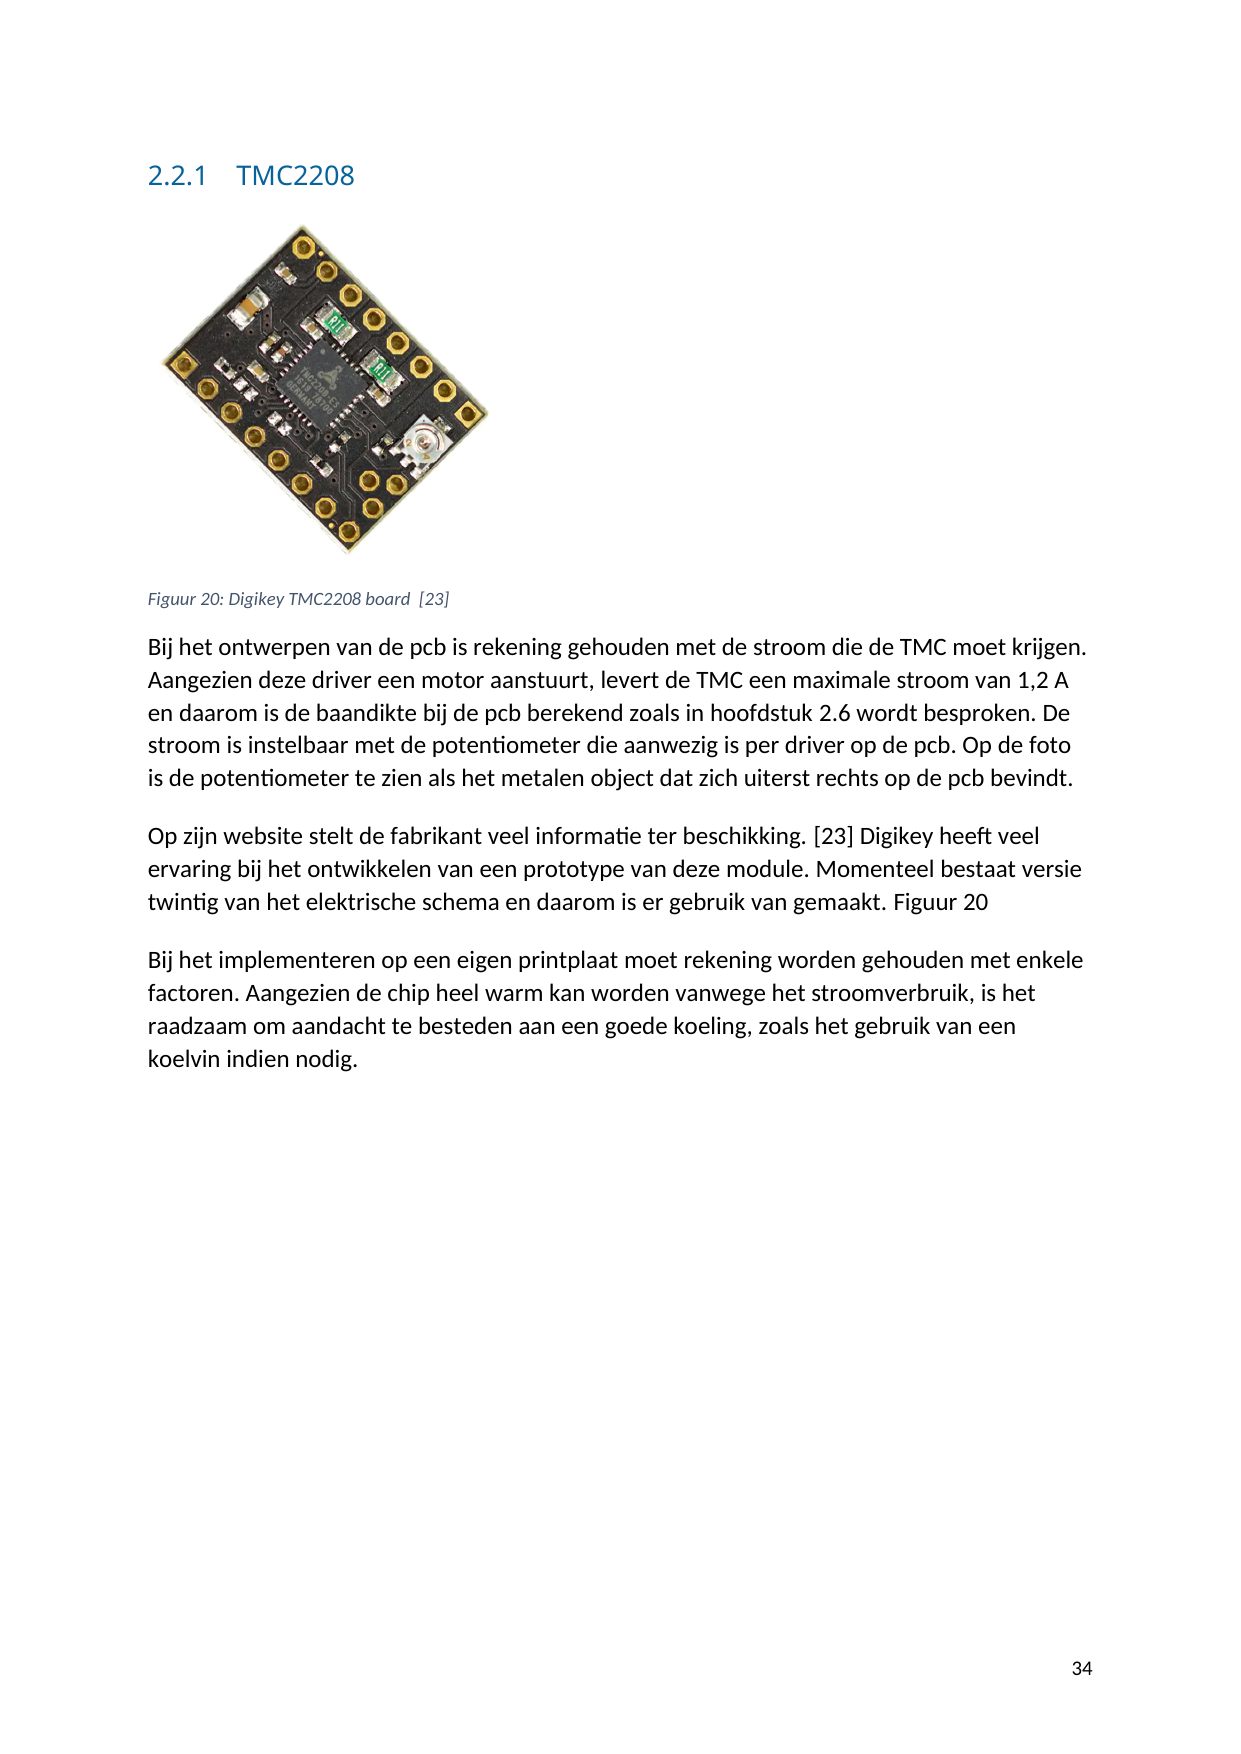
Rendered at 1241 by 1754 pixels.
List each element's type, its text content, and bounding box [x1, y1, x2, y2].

text Figuur 20: Digikey TMC2208 board [148, 587, 1093, 610]
text Op zijn website stelt de fabrikant veel informatie ter beschikking. Digikey heeft veel ervaring bij het ontwikkelen van een prototype van deze module. Momenteel bestaat versie twintig van het elektrische schema en daarom is er gebruik van gemaakt. Figuur 20 [148, 821, 1093, 917]
subtitle TMC2208 [148, 156, 1093, 193]
text Bij het implementeren op een eigen printplaat moet rekening worden gehouden met enkele factoren. Aangezien de chip heel warm kan worden vanwege het stroomverbruik, is het raadzaam om aandacht te besteden aan een goede koeling, zoals het gebruik van een koelvin indien nodig. [148, 944, 1093, 1073]
text Bij het ontwerpen van de pcb is rekening gehouden met de stroom die de TMC moet krijgen. Aangezien deze driver een motor aanstuurt, levert de TMC een maximale stroom van 1,2 A en daarom is de baandikte bij de pcb berekend zoals in hoofdstuk 2.6 wordt besproken. De stroom is instelbaar met de potentiometer die aanwezig is per driver op de pcb. Op de foto is de potentiometer te zien als het metalen object dat zich uiterst rechts op de pcb bevindt. [148, 631, 1093, 793]
picture [147, 208, 498, 560]
